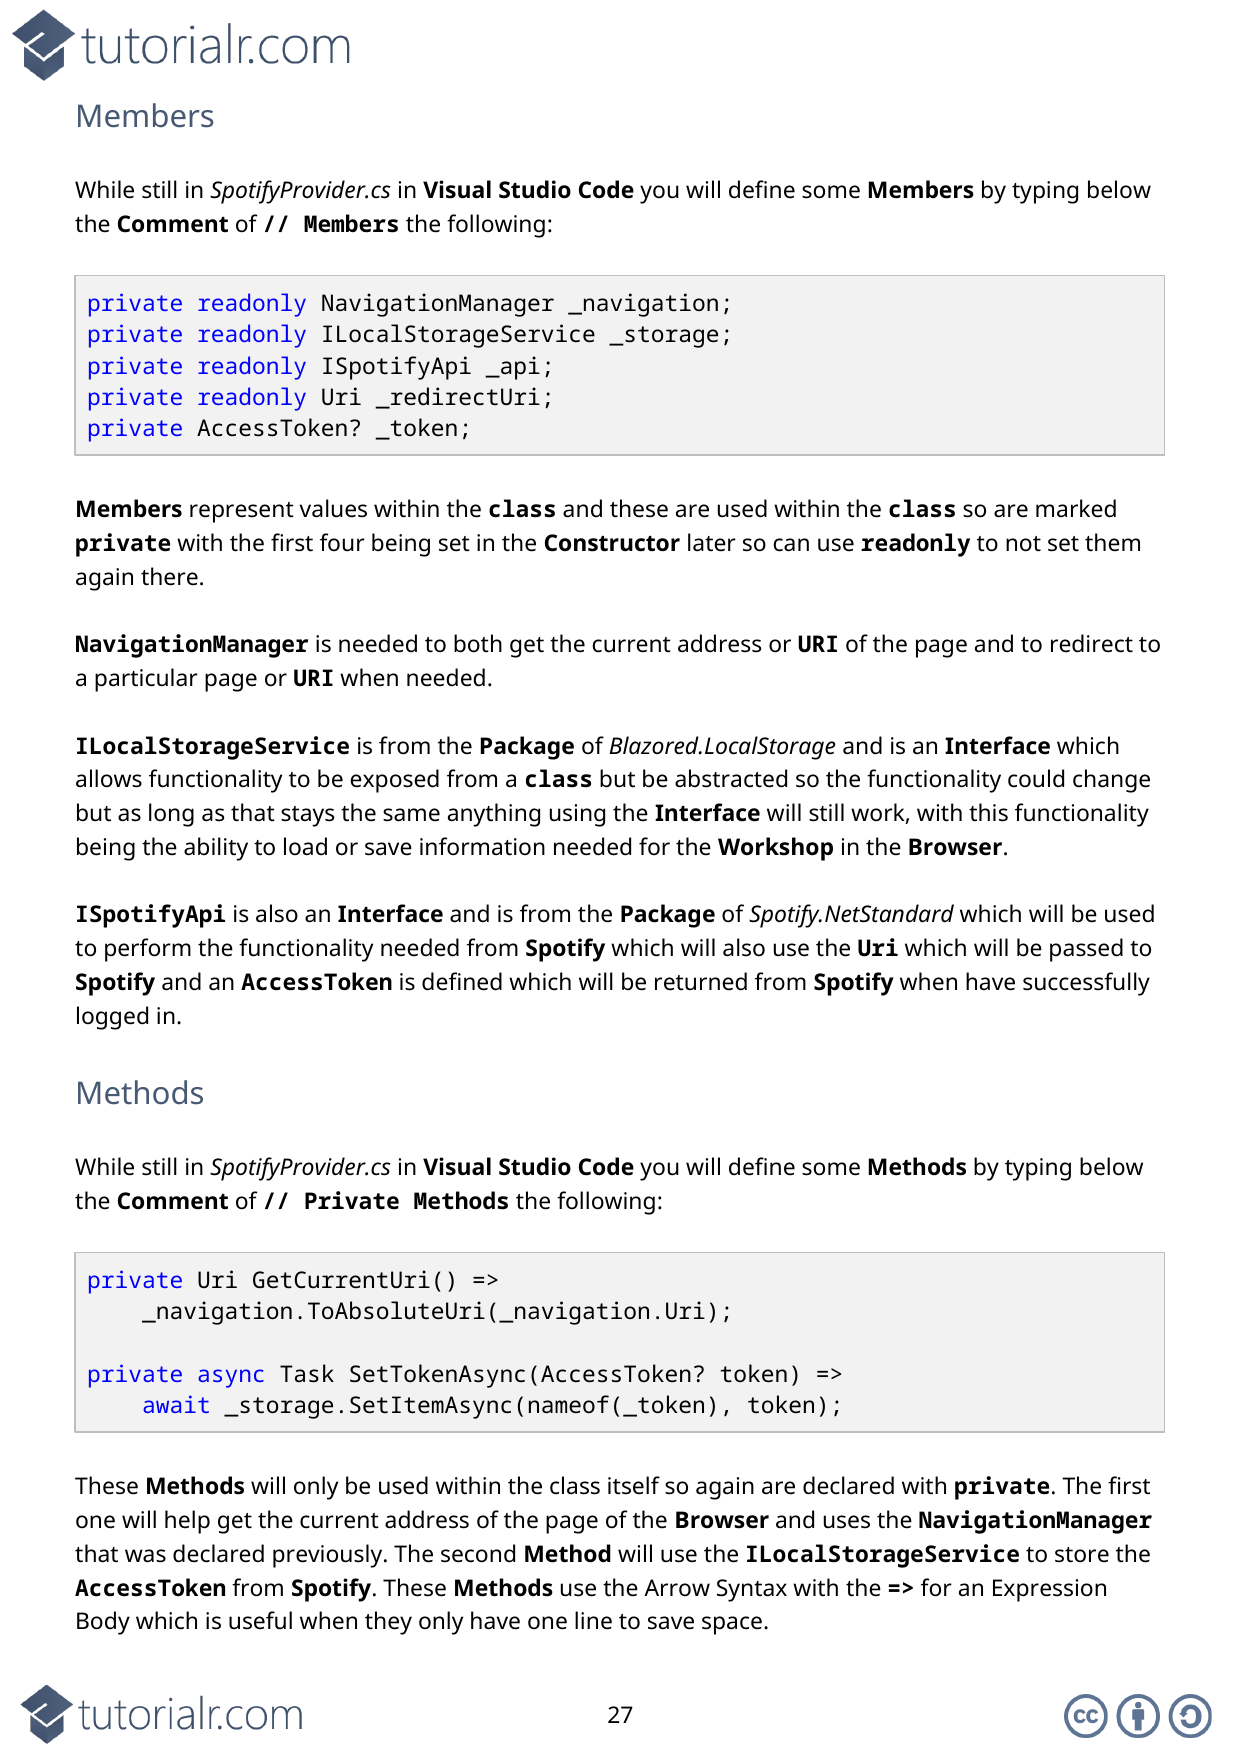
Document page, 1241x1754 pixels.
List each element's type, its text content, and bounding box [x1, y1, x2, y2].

picture [17, 1685, 313, 1744]
text ISpotifyApi is also an Interface and is from the Package of Spotify.NetStandard which will be used to perform the functionality needed from Spotify which will also use the Uri which will be passed to Spotify and an AccessToken is defined which will be returned from Spotify when have successfully logged in. [75, 898, 1165, 1031]
picture [1064, 1694, 1212, 1738]
subtitle Methods [75, 1071, 1165, 1114]
text These Methods will only be used within the class itself so again are declared with private. The first one will help get the current address of the page of the Browser and uses the NavigationManager that was declared previously. The second Method will use the ILocalStorageService to store the AccessToken from Spotify. These Methods use the Arrow Syntax with the => for an Expression Body which is useful when they only have one line to save space. [75, 1470, 1165, 1637]
subtitle Members [75, 94, 1165, 137]
text ILocalStorageService is from the Package of Blazored.LocalStorage and is an Interface which allows functionality to be exposed from a class but be abstracted so the functionality could change but as long as that stays the same anything using the Interface will still work, with this functionality being the ability to load or save information needed for the Workshop in the Browser. [75, 730, 1165, 862]
text While still in SpotifyProvider.cs in Visual Studio Code you will define some Methods by typing below the Comment of // Private Methods the following: [75, 1151, 1165, 1216]
text NavigationManager is needed to both get the current address or URI of the page and to redirect to a particular page or URI when needed. [75, 628, 1165, 693]
text Members represent values within the class and these are used within the class so are marked private with the first four being set in the Constructor later so can use readonly to not set them again there. [75, 493, 1165, 592]
text While still in SpotifyProvider.cs in Visual Studio Code you will define some Members by typing below the Comment of // Members the following: [75, 174, 1165, 239]
picture [8, 9, 363, 81]
